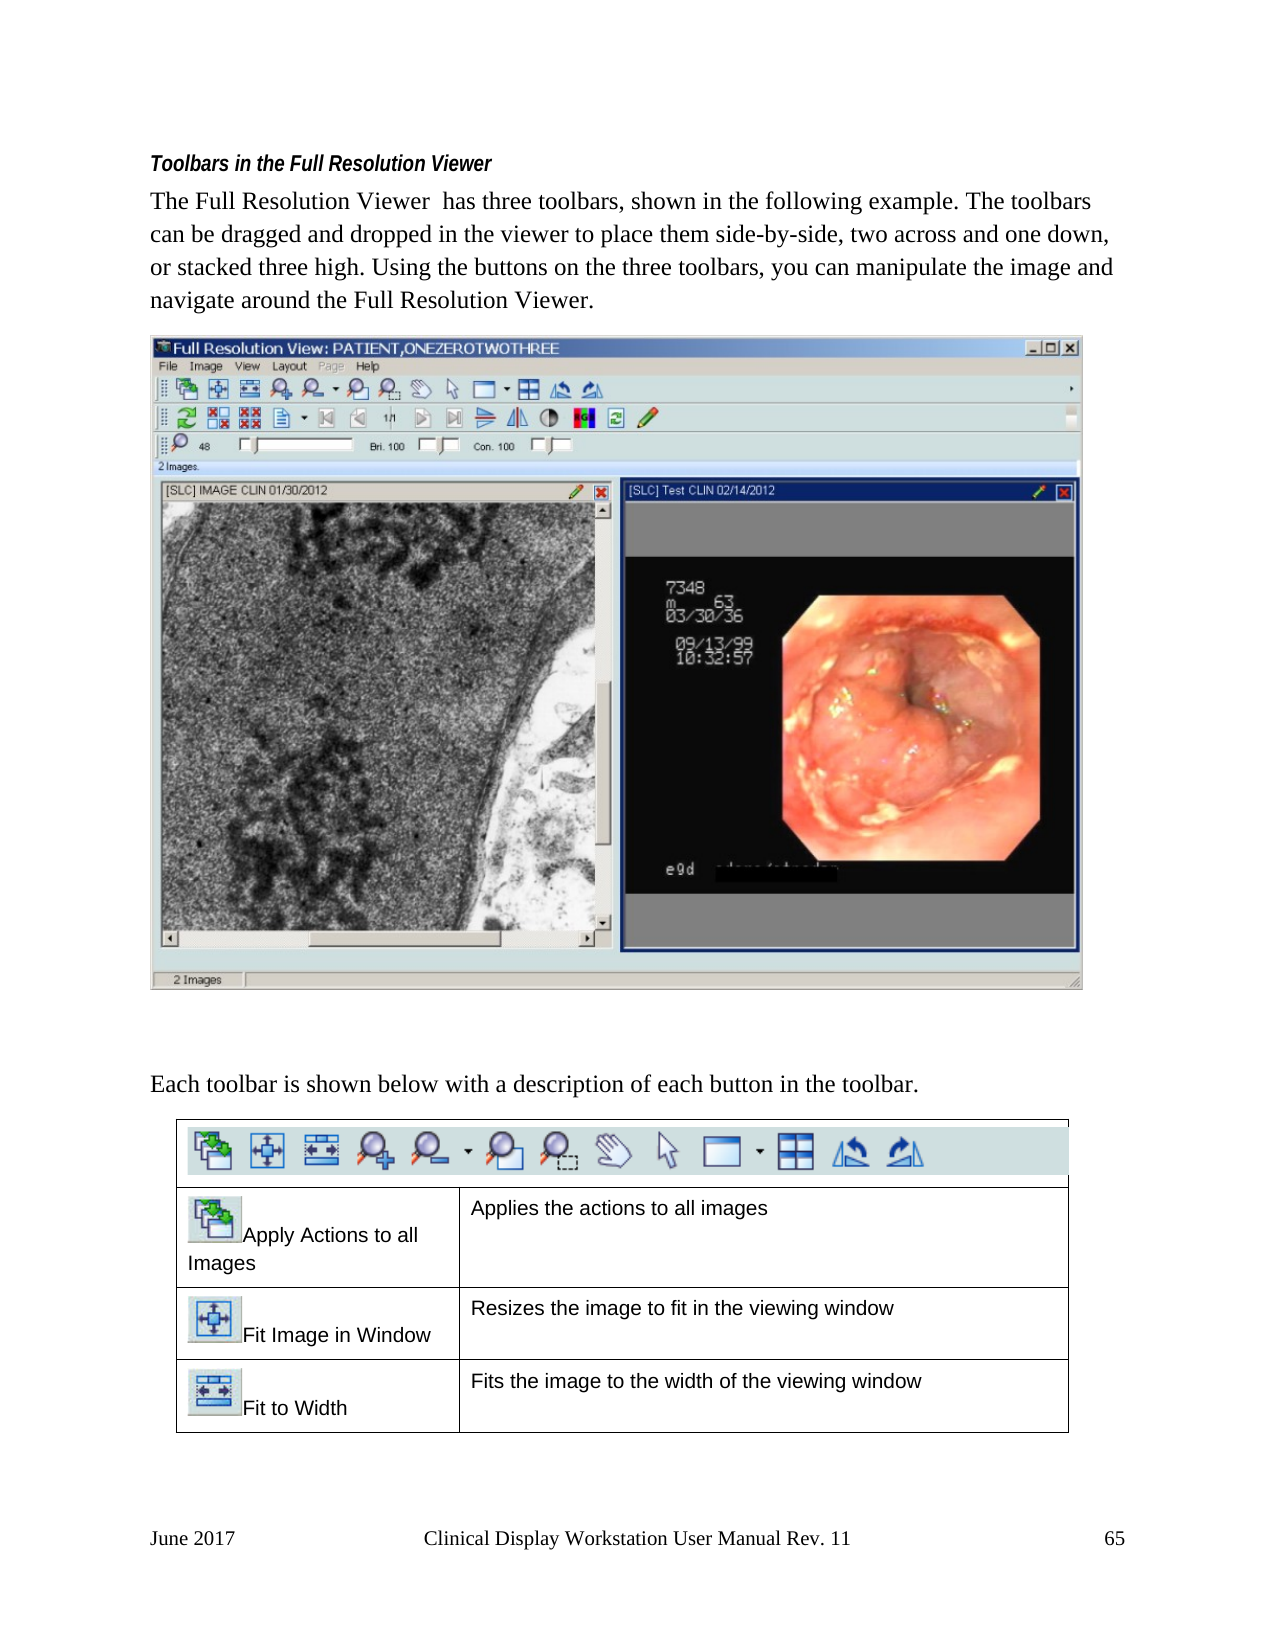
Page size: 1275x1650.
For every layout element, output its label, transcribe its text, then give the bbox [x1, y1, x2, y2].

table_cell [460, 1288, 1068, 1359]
text The Full Resolution Viewer has three toolbars, shown in the following example. The toolbars can be dragged and dropped in the viewer to place them side-by-side, two across and one down, or stacked three high. Using the buttons on the three toolbars, you can manipulate the image and navigate around the Full Resolution Viewer. [150, 186, 1125, 314]
picture [187, 1127, 1069, 1175]
picture [187, 1296, 243, 1343]
picture [187, 1196, 243, 1243]
picture [150, 335, 1083, 990]
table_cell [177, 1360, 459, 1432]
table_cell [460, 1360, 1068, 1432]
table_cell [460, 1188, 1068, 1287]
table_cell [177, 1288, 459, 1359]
subtitle Toolbars in the Full Resolution Viewer [150, 150, 1125, 176]
picture [187, 1368, 243, 1416]
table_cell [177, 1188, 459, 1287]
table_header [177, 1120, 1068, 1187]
text Each toolbar is shown below with a description of each button in the toolbar. [150, 1069, 1125, 1098]
